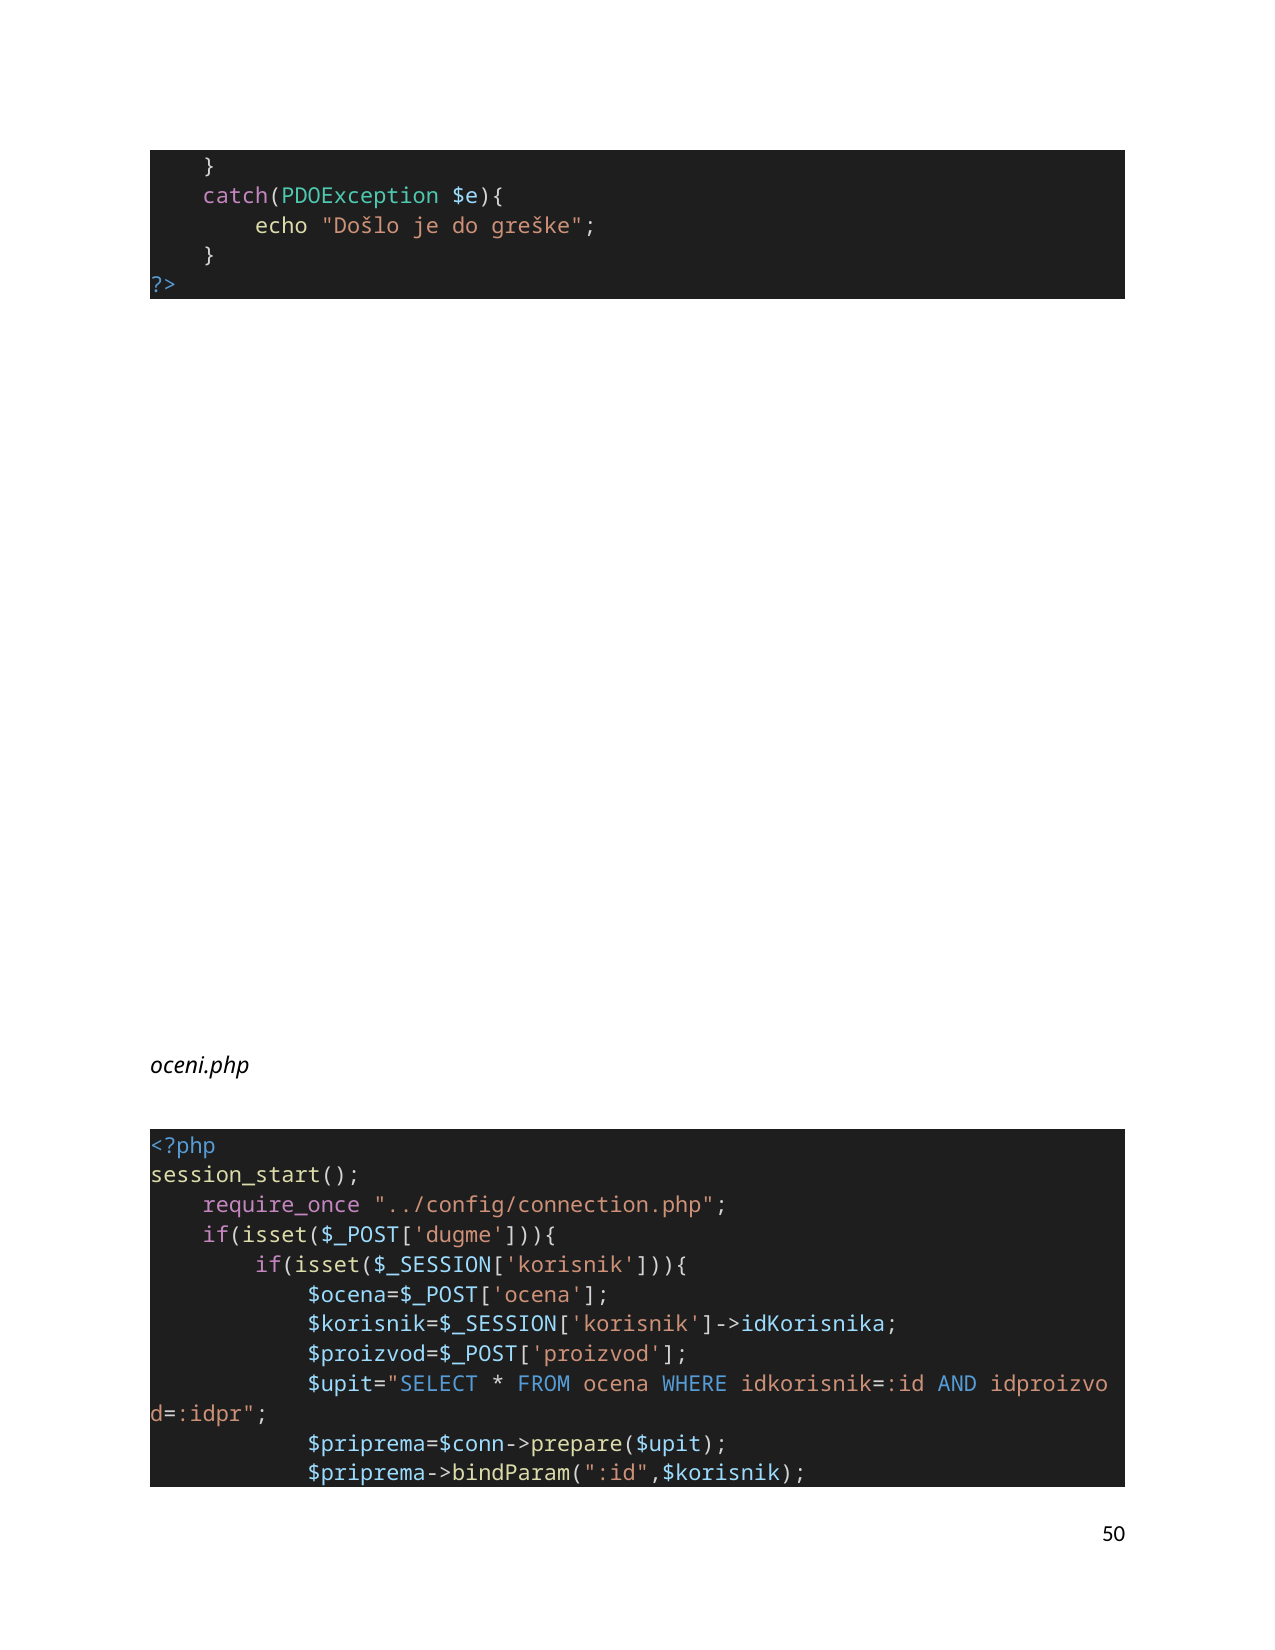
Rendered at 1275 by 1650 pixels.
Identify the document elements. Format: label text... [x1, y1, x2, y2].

text session_start(); [150, 1159, 1125, 1189]
text <?php [150, 1129, 1125, 1159]
text echo "Došlo je do greške"; [150, 209, 1125, 239]
subtitle oceni.php [150, 1049, 1125, 1080]
text $ocena=$_POST['ocena']; [150, 1278, 1125, 1308]
text $priprema->bindParam(":id",$korisnik); [150, 1457, 1125, 1487]
text $upit="SELECT * FROM ocena WHERE idkorisnik=:id AND idproizvod=:idpr"; [150, 1368, 1125, 1427]
text $korisnik=$_SESSION['korisnik']->idKorisnika; [150, 1308, 1125, 1338]
text if(isset($_POST['dugme'])){ [150, 1219, 1125, 1249]
text catch(PDOException $e){ [150, 180, 1125, 209]
text } [150, 150, 1125, 180]
text require_once "../config/connection.php"; [150, 1189, 1125, 1219]
text $priprema=$conn->prepare($upit); [150, 1427, 1125, 1457]
text } [150, 239, 1125, 269]
text if(isset($_SESSION['korisnik'])){ [150, 1249, 1125, 1278]
text $proizvod=$_POST['proizvod']; [150, 1338, 1125, 1368]
text ?> [150, 269, 1125, 299]
